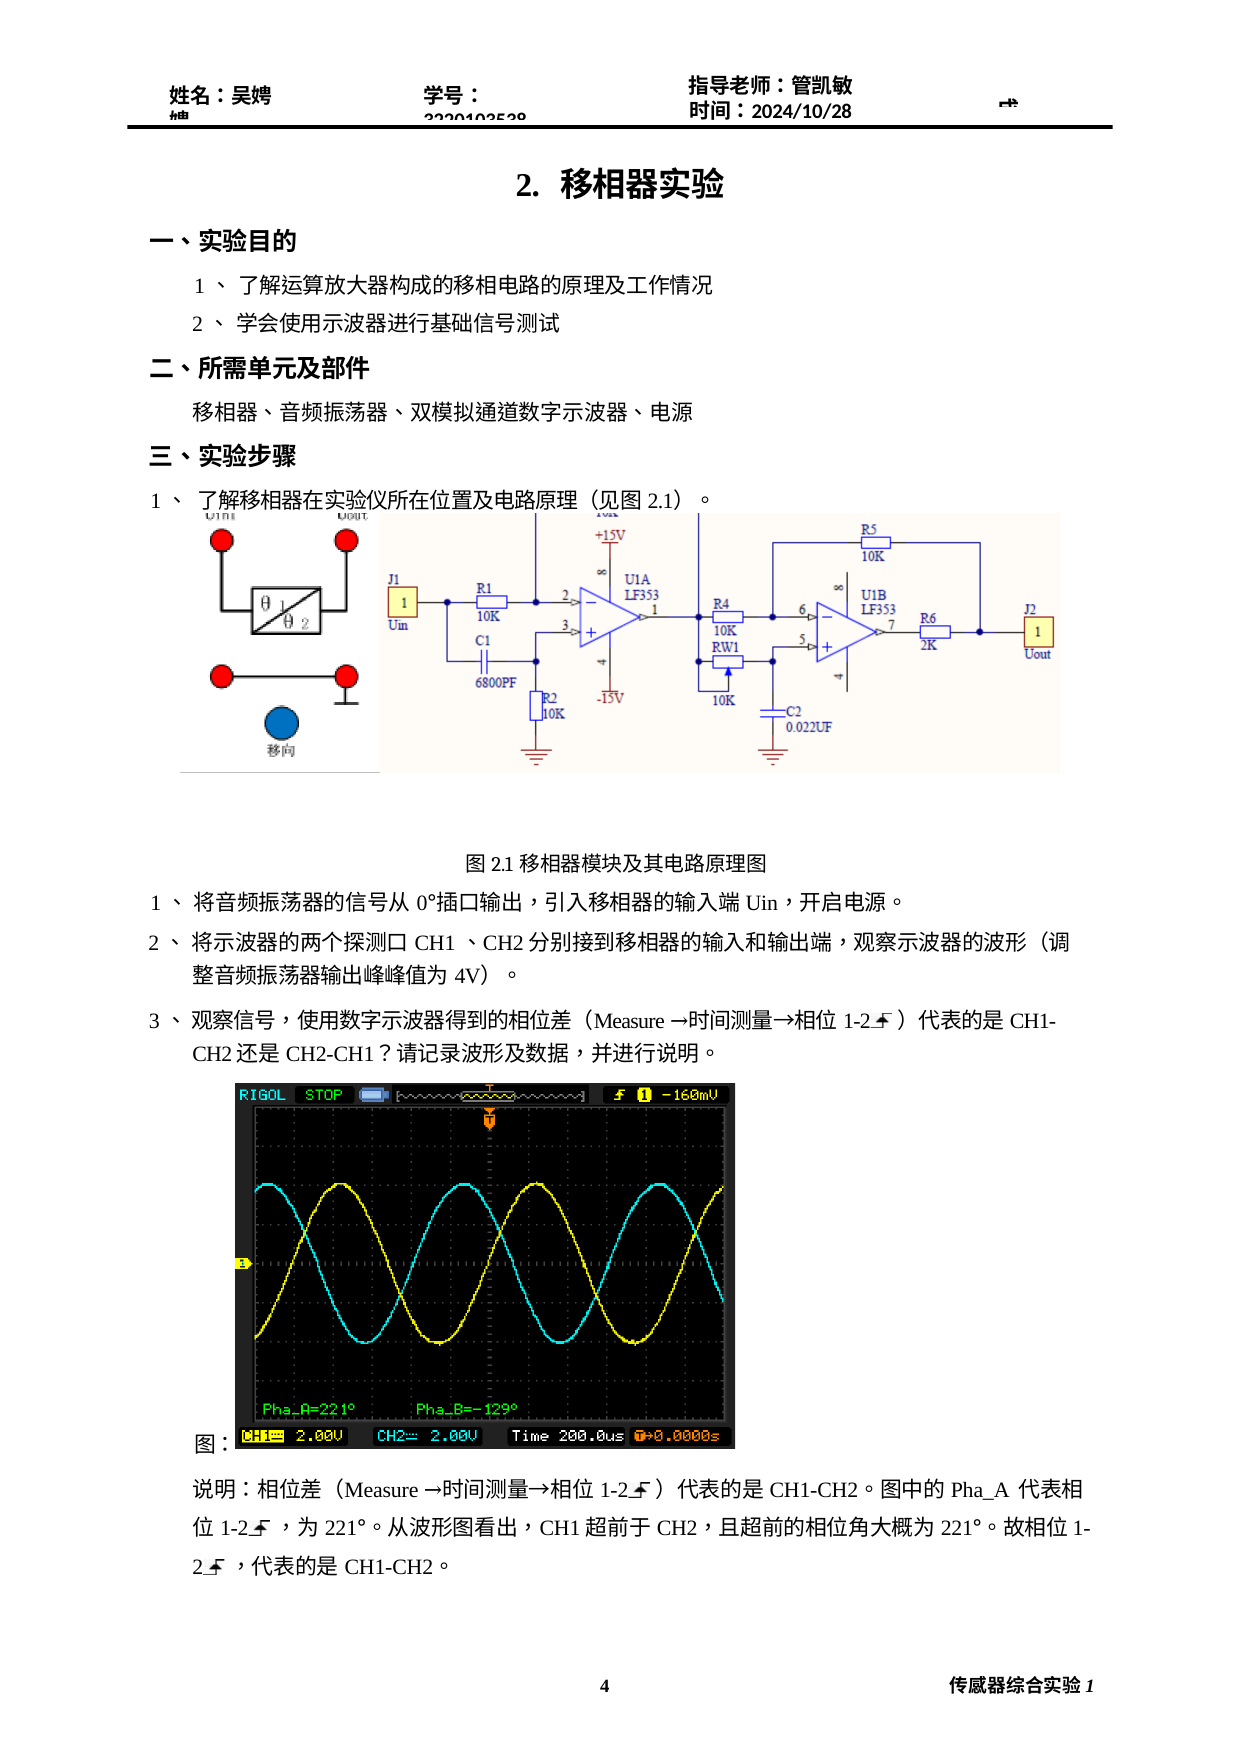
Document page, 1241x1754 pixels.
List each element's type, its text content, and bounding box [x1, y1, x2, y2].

picture [203, 1559, 225, 1575]
text 二、所需单元及部件 [149, 353, 1113, 383]
text 说明：相位差（Measure →时间测量→相位 1-2 ）代表的是 CH1-CH2。图中的 Pha_A 代表相位 1-2 ，为 221°。从波形图看出，CH1 超前于 CH2，且超前的相位角大概为 221°。故相位1-2 ，代表的是 CH1-CH2。 [192, 1474, 1092, 1581]
text 2 、 将示波器的两个探测口 CH1 、CH2 分别接到移相器的输入和输出端，观察示波器的波形（调整音频振荡器输出峰峰值为 4V）。 [148, 927, 1092, 990]
text 三、实验步骤 [148, 441, 1113, 472]
picture [127, 125, 1113, 129]
picture [235, 1083, 736, 1449]
text 1 、 了解移相器在实验仪所在位置及电路原理（见图 2.1）。 [150, 487, 1113, 514]
text 移相器、音频振荡器、双模拟通道数字示波器、电源 [192, 398, 1113, 425]
picture [870, 1013, 892, 1028]
text 2. 移相器实验 [515, 163, 1113, 205]
text 1 、 了解运算放大器构成的移相电路的原理及工作情况 [194, 272, 1113, 299]
text 3 、 观察信号，使用数字示波器得到的相位差（Measure →时间测量→相位 1-2 ）代表的是 CH1-CH2还是 CH2-CH1？请记录波形及数据，并进行说明。 [148, 1004, 1093, 1067]
text 图 2.1 移相器模块及其电路原理图 [465, 851, 1113, 877]
text 图： [194, 1431, 1113, 1458]
text 1 、 将音频振荡器的信号从 0°插口输出，引入移相器的输入端 Uin，开启电源。 [150, 889, 1113, 916]
picture [180, 513, 1060, 774]
text 一、实验目的 [149, 226, 1113, 257]
picture [628, 1482, 650, 1498]
text 2 、 学会使用示波器进行基础信号测试 [192, 310, 1113, 337]
picture [248, 1520, 270, 1536]
